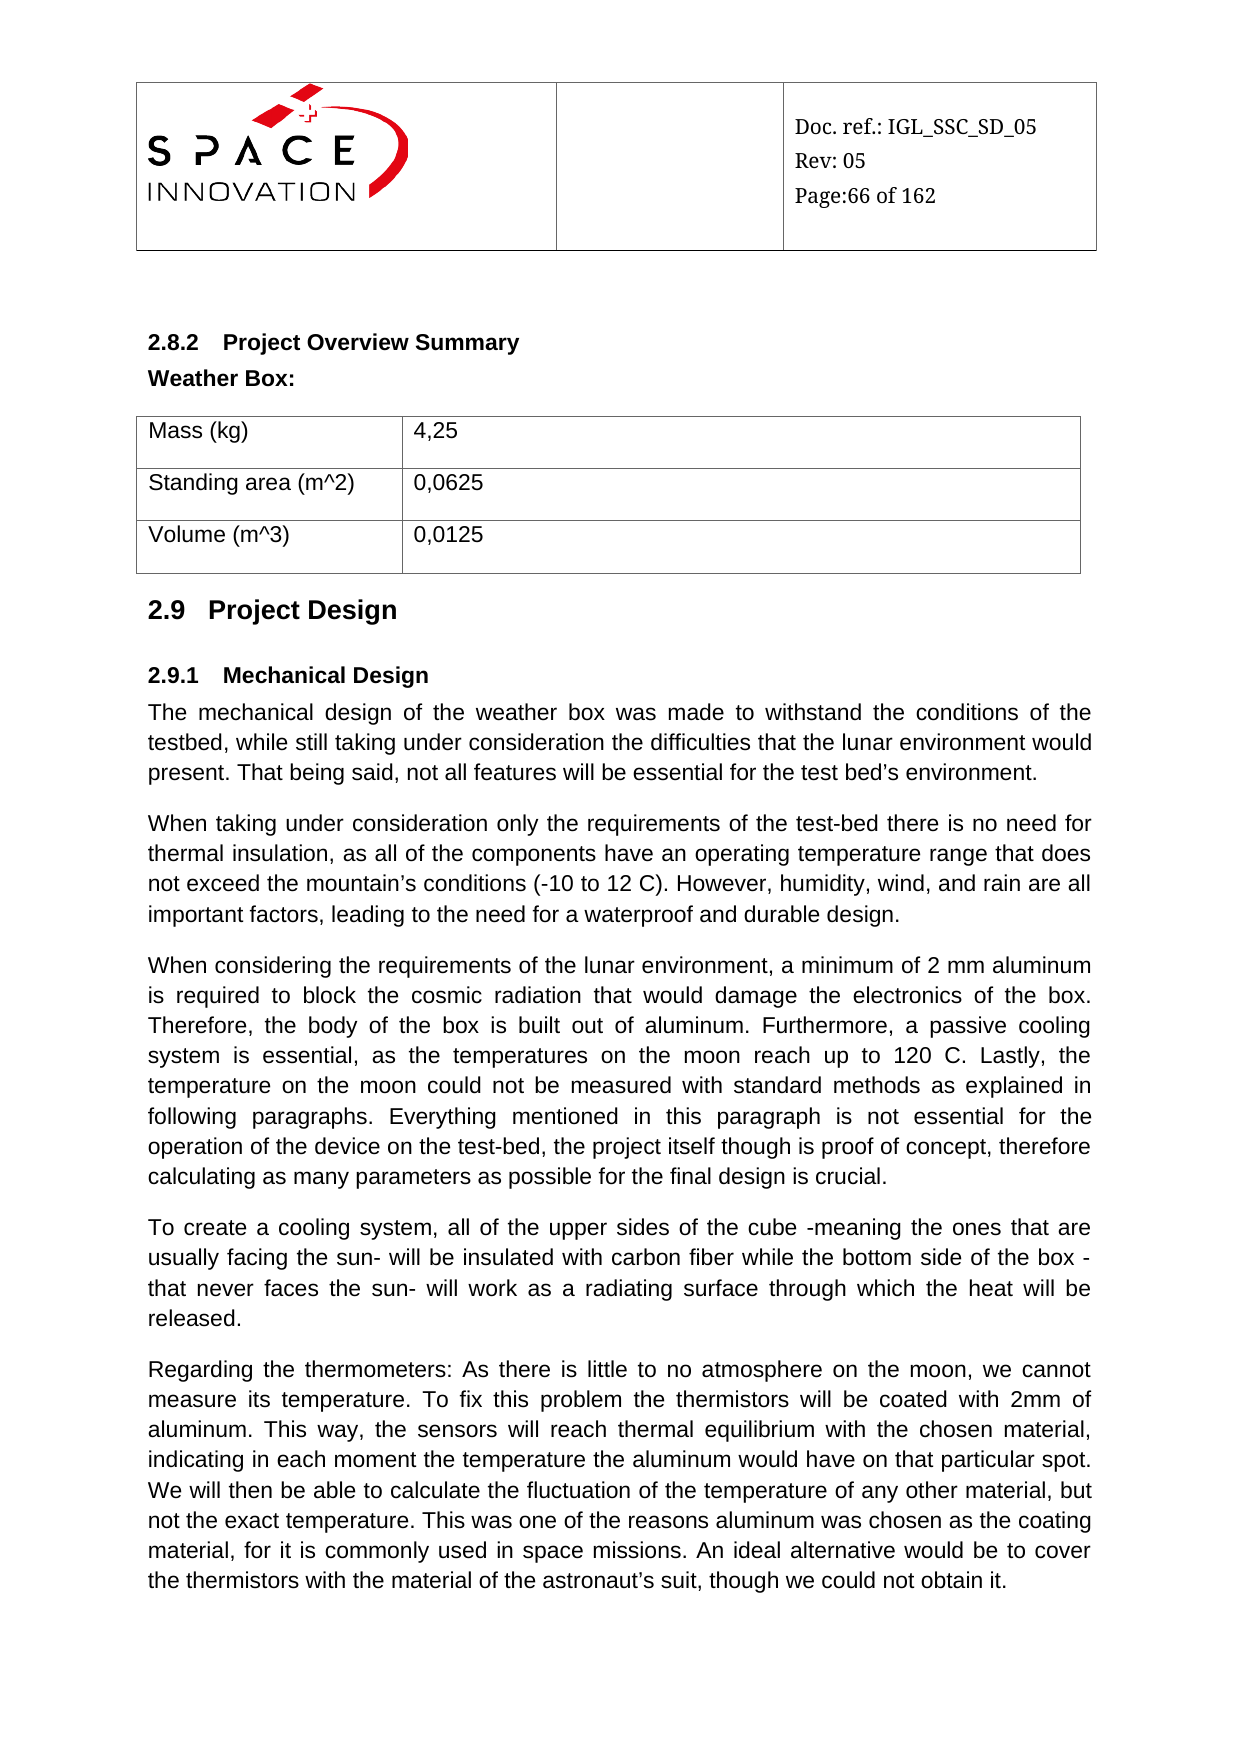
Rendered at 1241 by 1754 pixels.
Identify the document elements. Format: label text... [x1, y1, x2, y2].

table_cell 0,0625 [403, 469, 1080, 520]
table_header 4,25 [403, 417, 1080, 468]
subtitle Project Overview Summary [148, 329, 1093, 355]
table_header Mass (kg) [137, 417, 402, 468]
table_cell Volume (m^3) [137, 521, 402, 572]
table_cell Standing area (m^2) [137, 469, 402, 520]
subtitle Project Design [148, 594, 1093, 626]
picture [148, 83, 408, 201]
text To create a cooling system, all of the upper sides of the cube -meaning the ones that are usually facing the sun- will be insulated with carbon fiber while the bottom side of the box -that never faces the sun- will work as a radiating surface through which the heat will be released. [148, 1214, 1093, 1331]
text Weather Box: [148, 365, 1093, 391]
text The mechanical design of the weather box was made to withstand the conditions of the testbed, while still taking under consideration the difficulties that the lunar environment would present. That being said, not all features will be essential for the test bed’s environment. [148, 698, 1093, 785]
table_cell 0,0125 [403, 521, 1080, 572]
subtitle Mechanical Design [148, 662, 1093, 688]
text Regarding the thermometers: As there is little to no atmosphere on the moon, we cannot measure its temperature. To fix this problem the thermistors will be coated with 2mm of aluminum. This way, the sensors will reach thermal equilibrium with the chosen material, indicating in each moment the temperature the aluminum would have on that particular spot. We will then be able to calculate the fluctuation of the temperature of any other material, but not the exact temperature. This was one of the reasons aluminum was chosen as the coating material, for it is commonly used in space missions. An ideal alternative would be to cover the thermistors with the material of the astronaut’s suit, though we could not obtain it. [148, 1356, 1093, 1593]
text When taking under consideration only the requirements of the test-bed there is no need for thermal insulation, as all of the components have an operating temperature range that does not exceed the mountain’s conditions (-10 to 12 C). However, humidity, wind, and rain are all important factors, leading to the need for a waterproof and durable design. [148, 810, 1093, 927]
text When considering the requirements of the lunar environment, a minimum of 2 mm aluminum is required to block the cosmic radiation that would damage the electronics of the box. Therefore, the body of the box is built out of aluminum. Furthermore, a passive cooling system is essential, as the temperatures on the moon reach up to 120 C. Lastly, the temperature on the moon could not be measured with standard methods as explained in following paragraphs. Everything mentioned in this paragraph is not essential for the operation of the device on the test-bed, the project itself though is proof of concept, therefore calculating as many parameters as possible for the final design is crucial. [148, 952, 1093, 1189]
